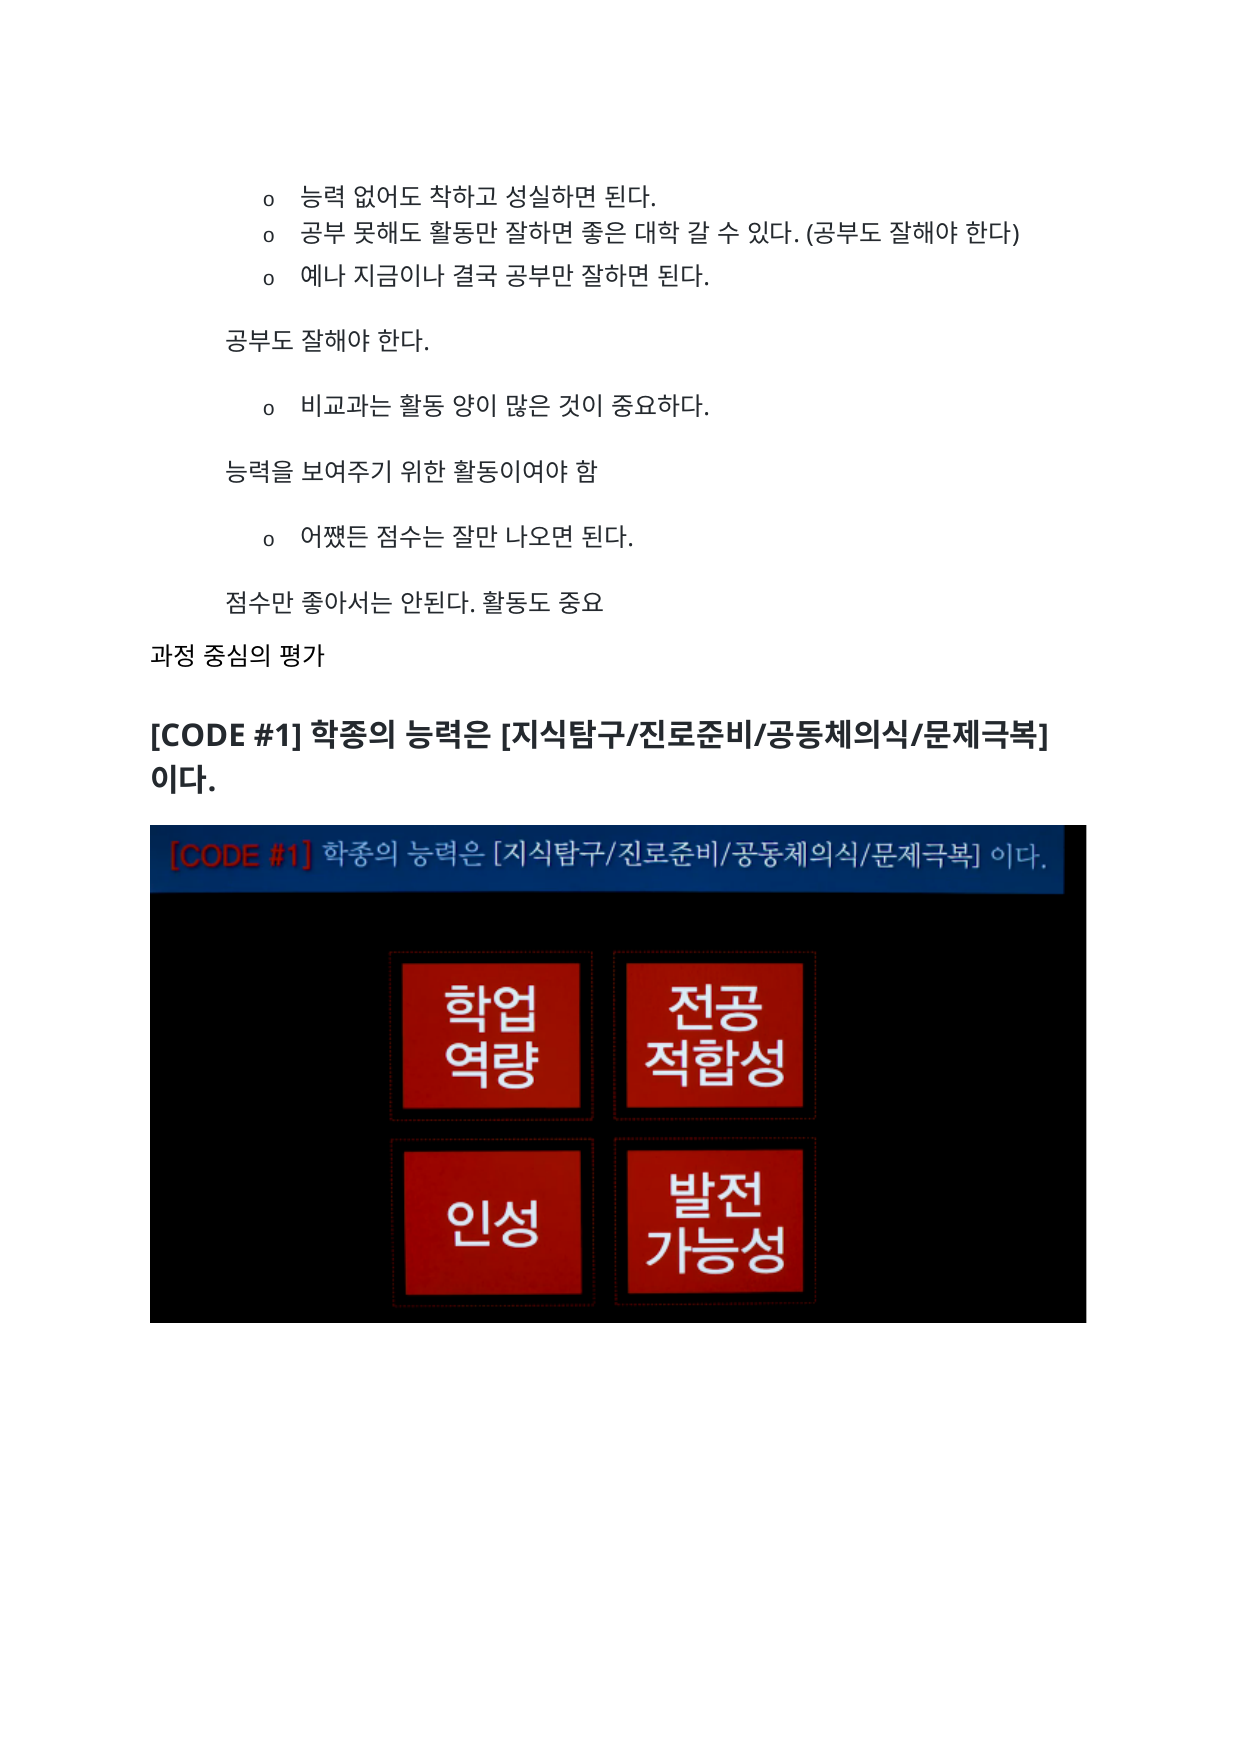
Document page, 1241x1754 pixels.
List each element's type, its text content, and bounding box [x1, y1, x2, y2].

text 공부도 잘해야 한다. [225, 321, 1090, 358]
text 능력을 보여주기 위한 활동이여야 함 [225, 452, 1090, 488]
picture [150, 825, 1087, 1323]
text 점수만 좋아서는 안된다. 활동도 중요 [225, 583, 1090, 619]
list 비교과는 활동 양이 많은 것이 중요하다. [262, 387, 1090, 423]
list 예나 지금이나 결국 공부만 잘하면 된다. [262, 256, 1090, 292]
list 공부 못해도 활동만 잘하면 좋은 대학 갈 수 있다. (공부도 잘해야 한다) [262, 213, 1090, 250]
list 어쩄든 점수는 잘만 나오면 된다. [262, 518, 1090, 554]
list 능력 없어도 착하고 성실하면 된다. [262, 177, 1090, 213]
text [CODE #1] 학종의 능력은 [지식탐구/진로준비/공동체의식/문제극복]이다. [150, 710, 1090, 801]
text 과정 중심의 평가 [150, 636, 1090, 672]
